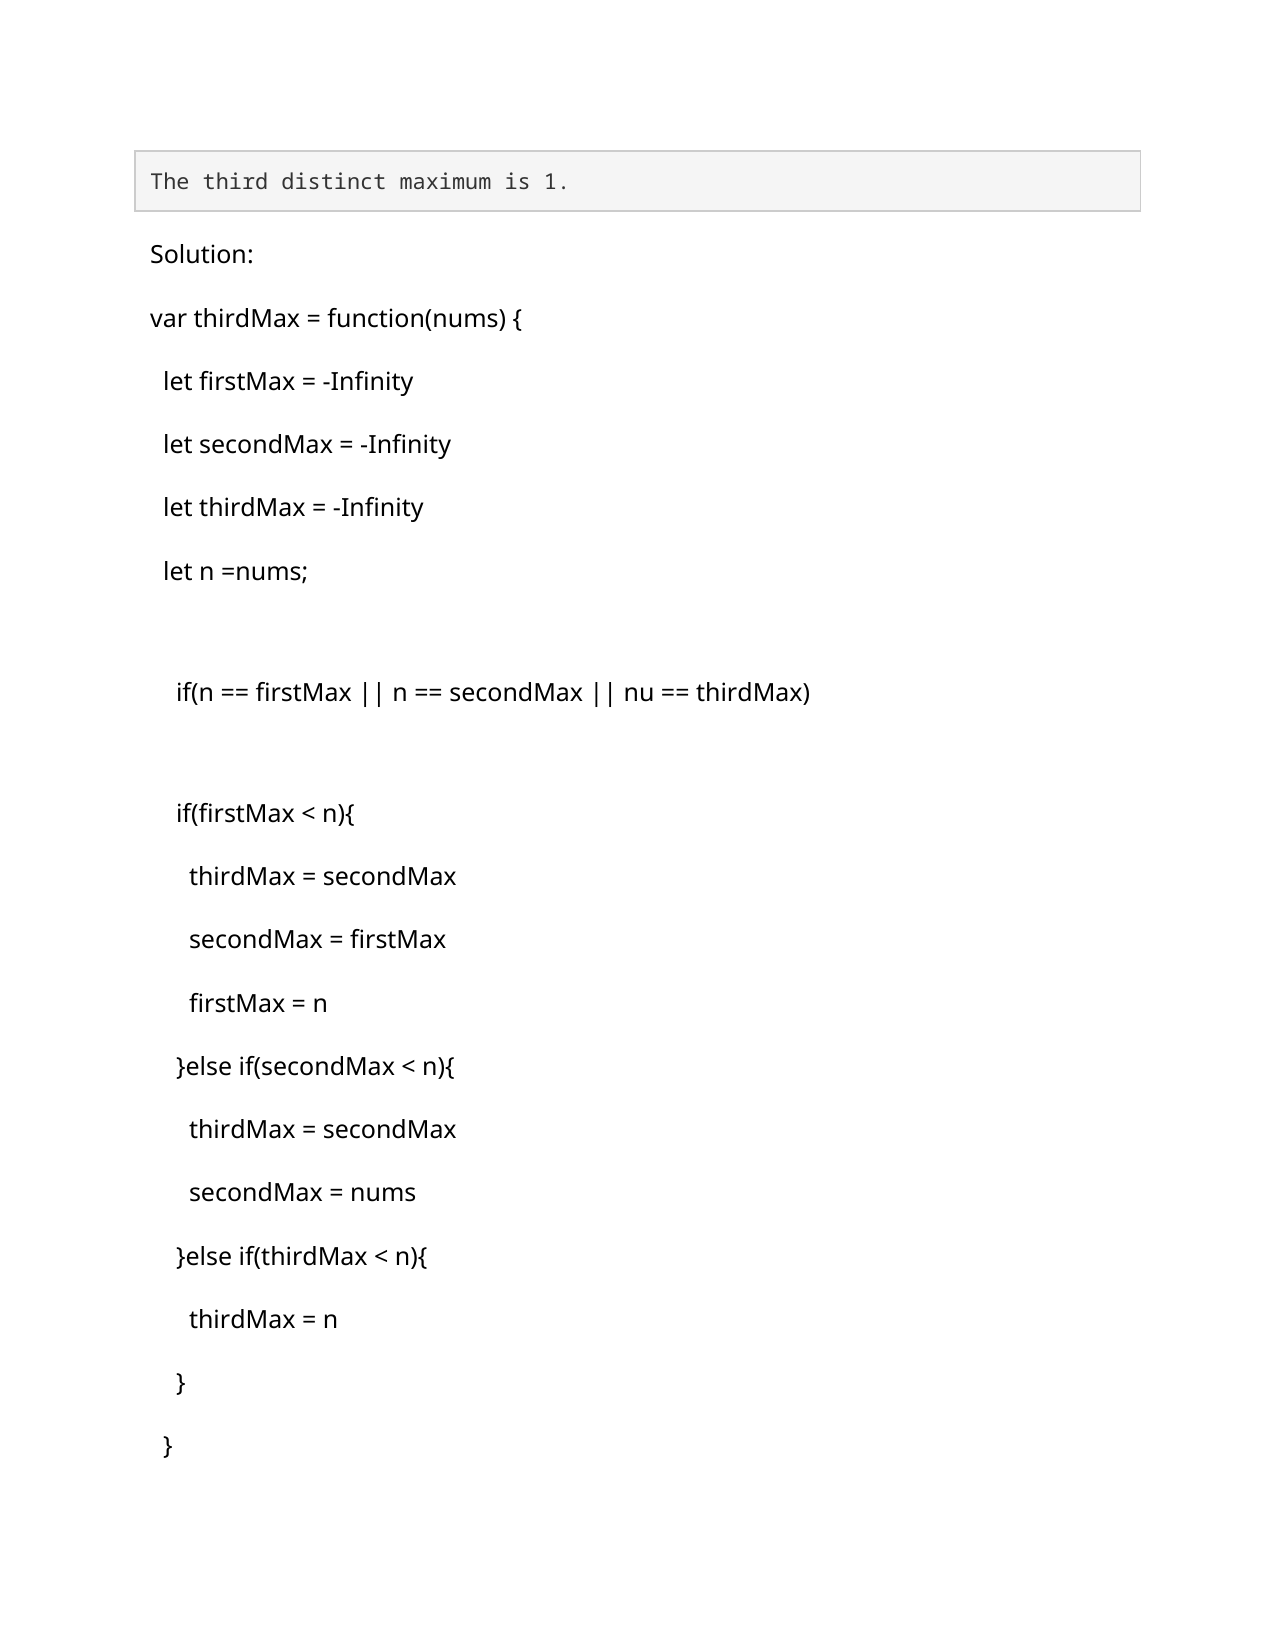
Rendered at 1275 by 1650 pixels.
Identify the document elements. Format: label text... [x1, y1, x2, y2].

text let secondMax = -Infinity [150, 427, 1125, 461]
text }else if(secondMax < n){ [150, 1048, 1125, 1082]
text thirdMax = secondMax [150, 1112, 1125, 1146]
text if(n == firstMax || n == secondMax || nu == thirdMax) [150, 674, 1125, 708]
text secondMax = firstMax [150, 922, 1125, 956]
text The third distinct maximum is 1. [136, 152, 1140, 210]
text let firstMax = -Infinity [150, 363, 1125, 398]
text }else if(thirdMax < n){ [150, 1238, 1125, 1272]
text if(firstMax < n){ [150, 796, 1125, 829]
text thirdMax = n [150, 1301, 1125, 1335]
text secondMax = nums [150, 1175, 1125, 1209]
text var thirdMax = function(nums) { [150, 300, 1125, 334]
text thirdMax = secondMax [150, 859, 1125, 893]
text let thirdMax = -Infinity [150, 490, 1125, 524]
text let n =nums; [150, 553, 1125, 587]
text Solution: [150, 237, 1125, 271]
text firstMax = n [150, 985, 1125, 1019]
text } [150, 1364, 1125, 1399]
text } [150, 1428, 1125, 1462]
